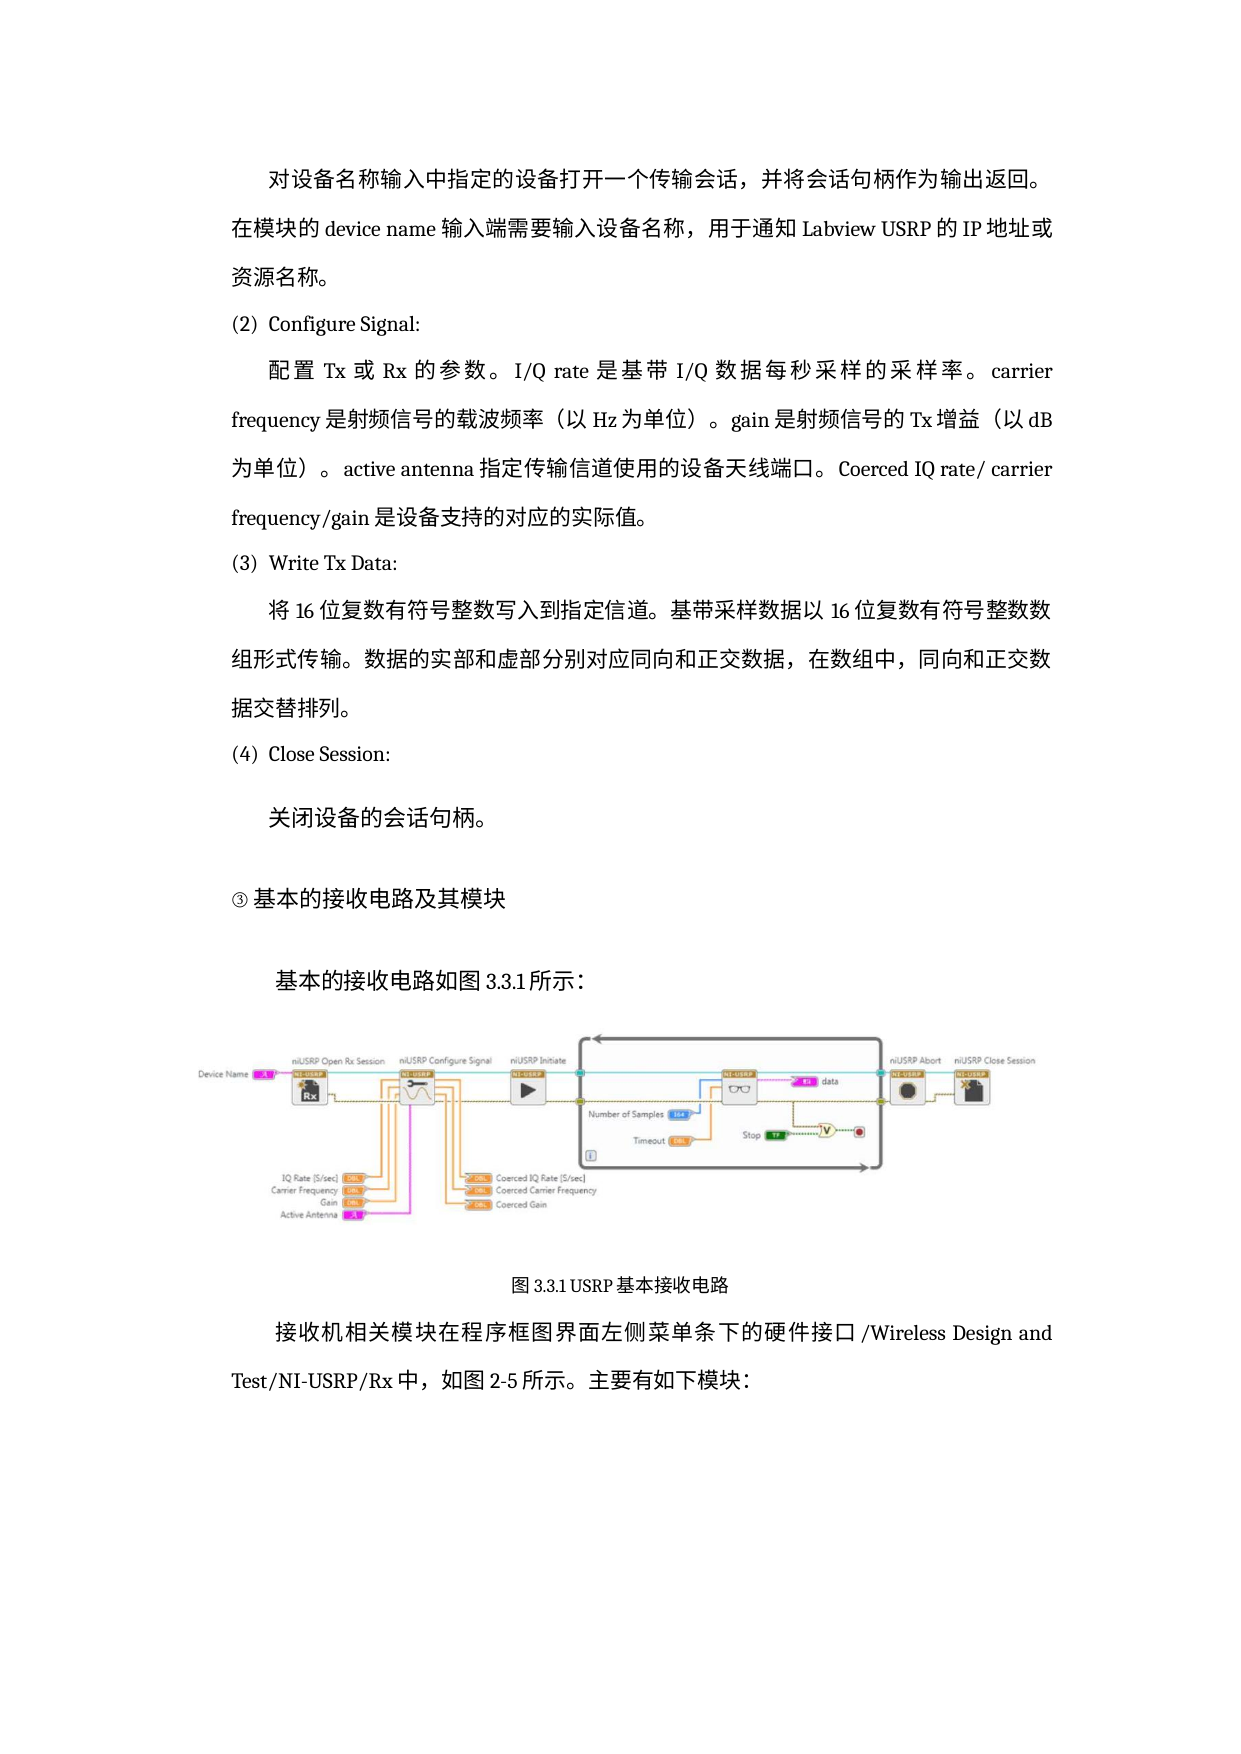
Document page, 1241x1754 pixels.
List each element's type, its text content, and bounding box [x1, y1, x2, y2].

text ③ 基本的接收电路及其模块 [187, 865, 1053, 930]
text 配置Tx或Rx的参数。I/Q rate是基带I/Q数据每秒采样的采样率。carrier frequency是射频信号的载波频率（以Hz为单位）。gain 是射频信号的Tx增益（以dB为单位）。active antenna指定传输信道使用的设备天线端口。Coerced IQ rate/ carrier frequency/gain是设备支持的对应的实际值。 [231, 353, 1053, 532]
list Write Tx Data: [231, 547, 1053, 580]
text 对设备名称输入中指定的设备打开一个传输会话，并将会话句柄作为输出返回。 在模块的device name输入端需要输入设备名称，用于通知Labview USRP的IP地址或资源名称。 [231, 162, 1053, 292]
text 关闭设备的会话句柄。 [225, 783, 1053, 848]
text 基本的接收电路如图3.3.1所示： [187, 947, 1053, 1012]
text 将 16 位复数有符号整数写入到指定信道。基带采样数据以16位复数有符号整数数组形式传输。数据的实部和虚部分别对应同向和正交数据，在数组中，同向和正交数据交替排列。 [231, 593, 1053, 723]
list Close Session: [231, 738, 1053, 771]
list Configure Signal: [231, 308, 1053, 340]
text 图3.3.1 USRP基本接收电路 [187, 1268, 1053, 1301]
picture [187, 1028, 1053, 1253]
text 接收机相关模块在程序框图界面左侧菜单条下的硬件接口/Wireless Design and Test/NI-USRP/Rx 中，如图 2-5 所示。主要有如下模块： [231, 1314, 1053, 1396]
